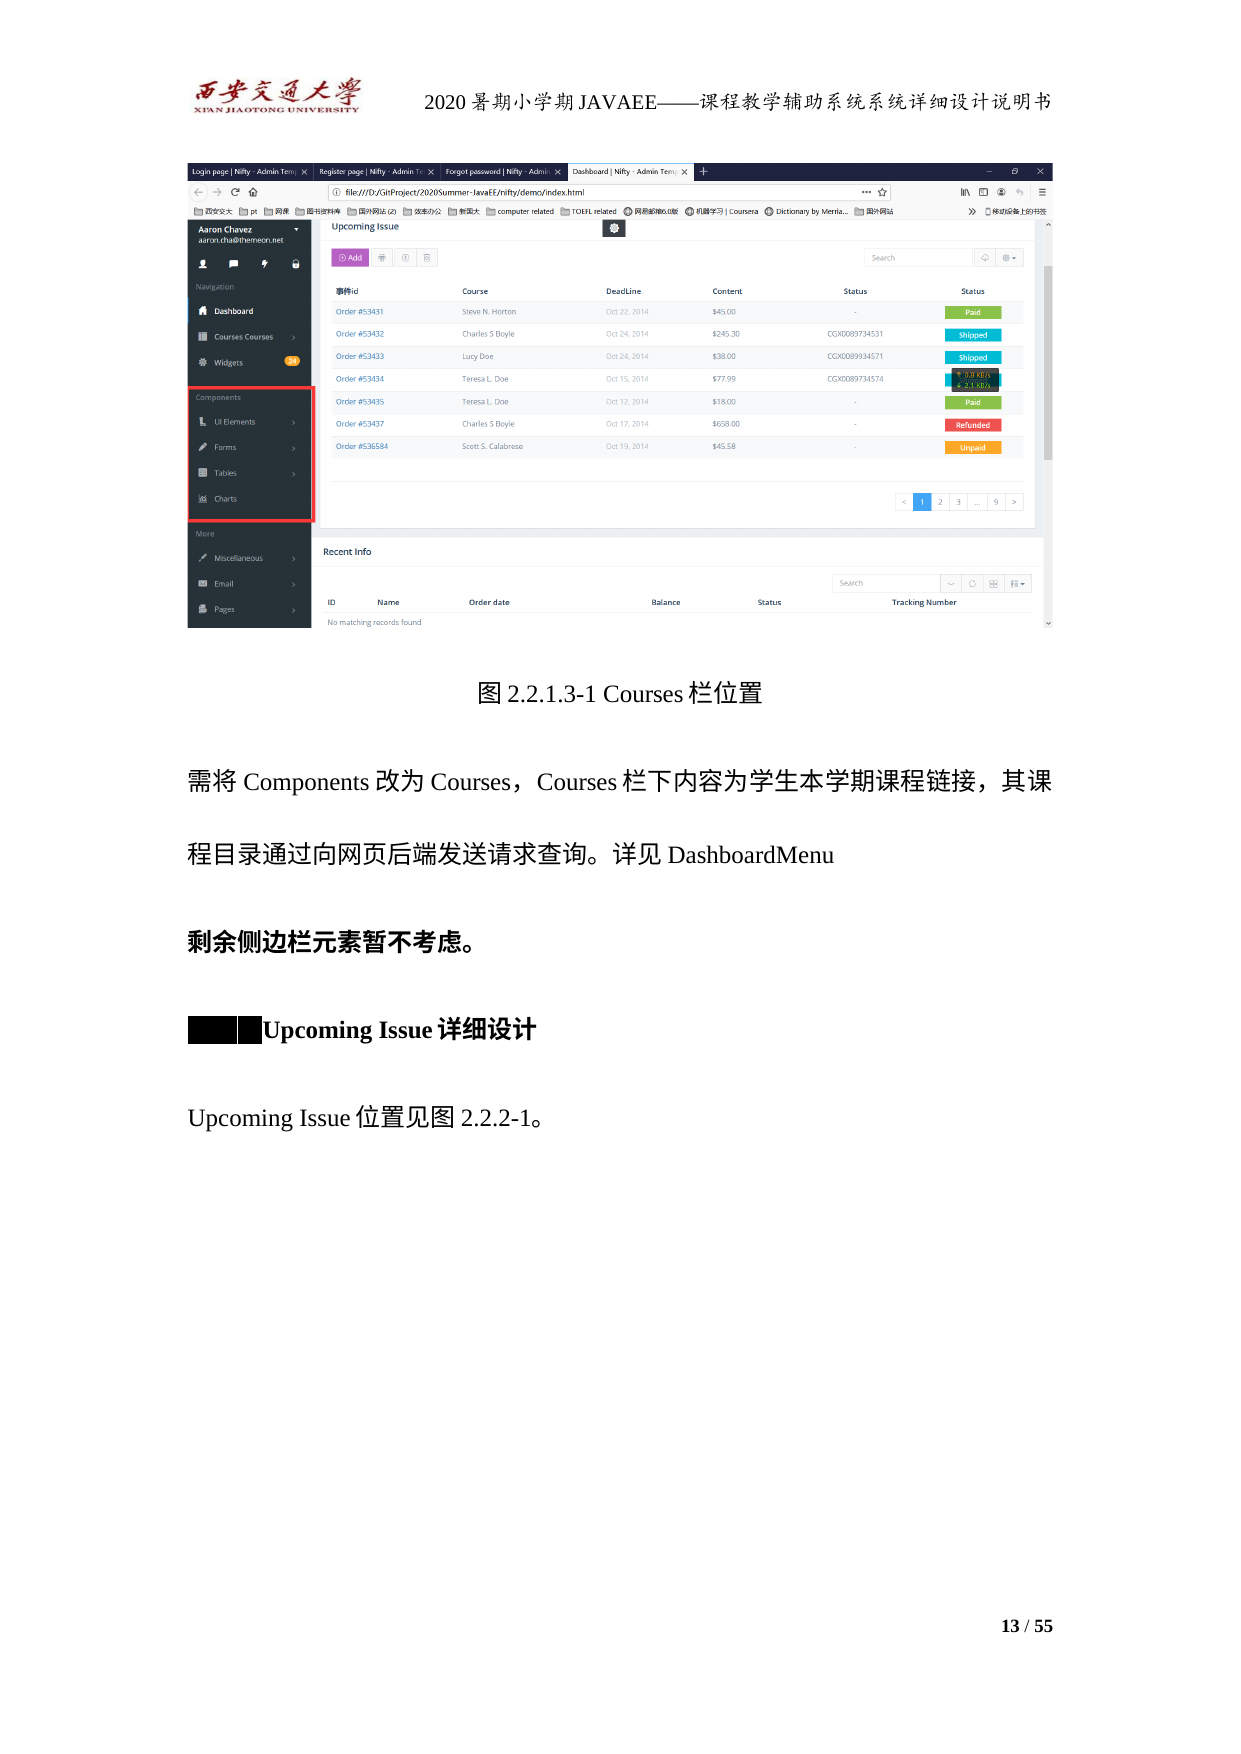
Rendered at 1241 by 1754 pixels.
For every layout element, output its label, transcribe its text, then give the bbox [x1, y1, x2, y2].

text Upcoming Issue位置见图2.2.2-1。 [187, 1082, 1053, 1150]
text 剩余侧边栏元素暂不考虑。 [187, 906, 1053, 974]
text 需将Components改为Courses，Courses栏下内容为学生本学期课程链接，其课程目录通过向网页后端发送请求查询。详见DashboardMenu [187, 745, 1053, 887]
text 图2.2.1.3-1 Courses栏位置 [187, 658, 1053, 726]
subtitle Upcoming Issue详细设计 [187, 994, 1053, 1062]
picture [189, 77, 364, 114]
picture [187, 163, 1053, 628]
